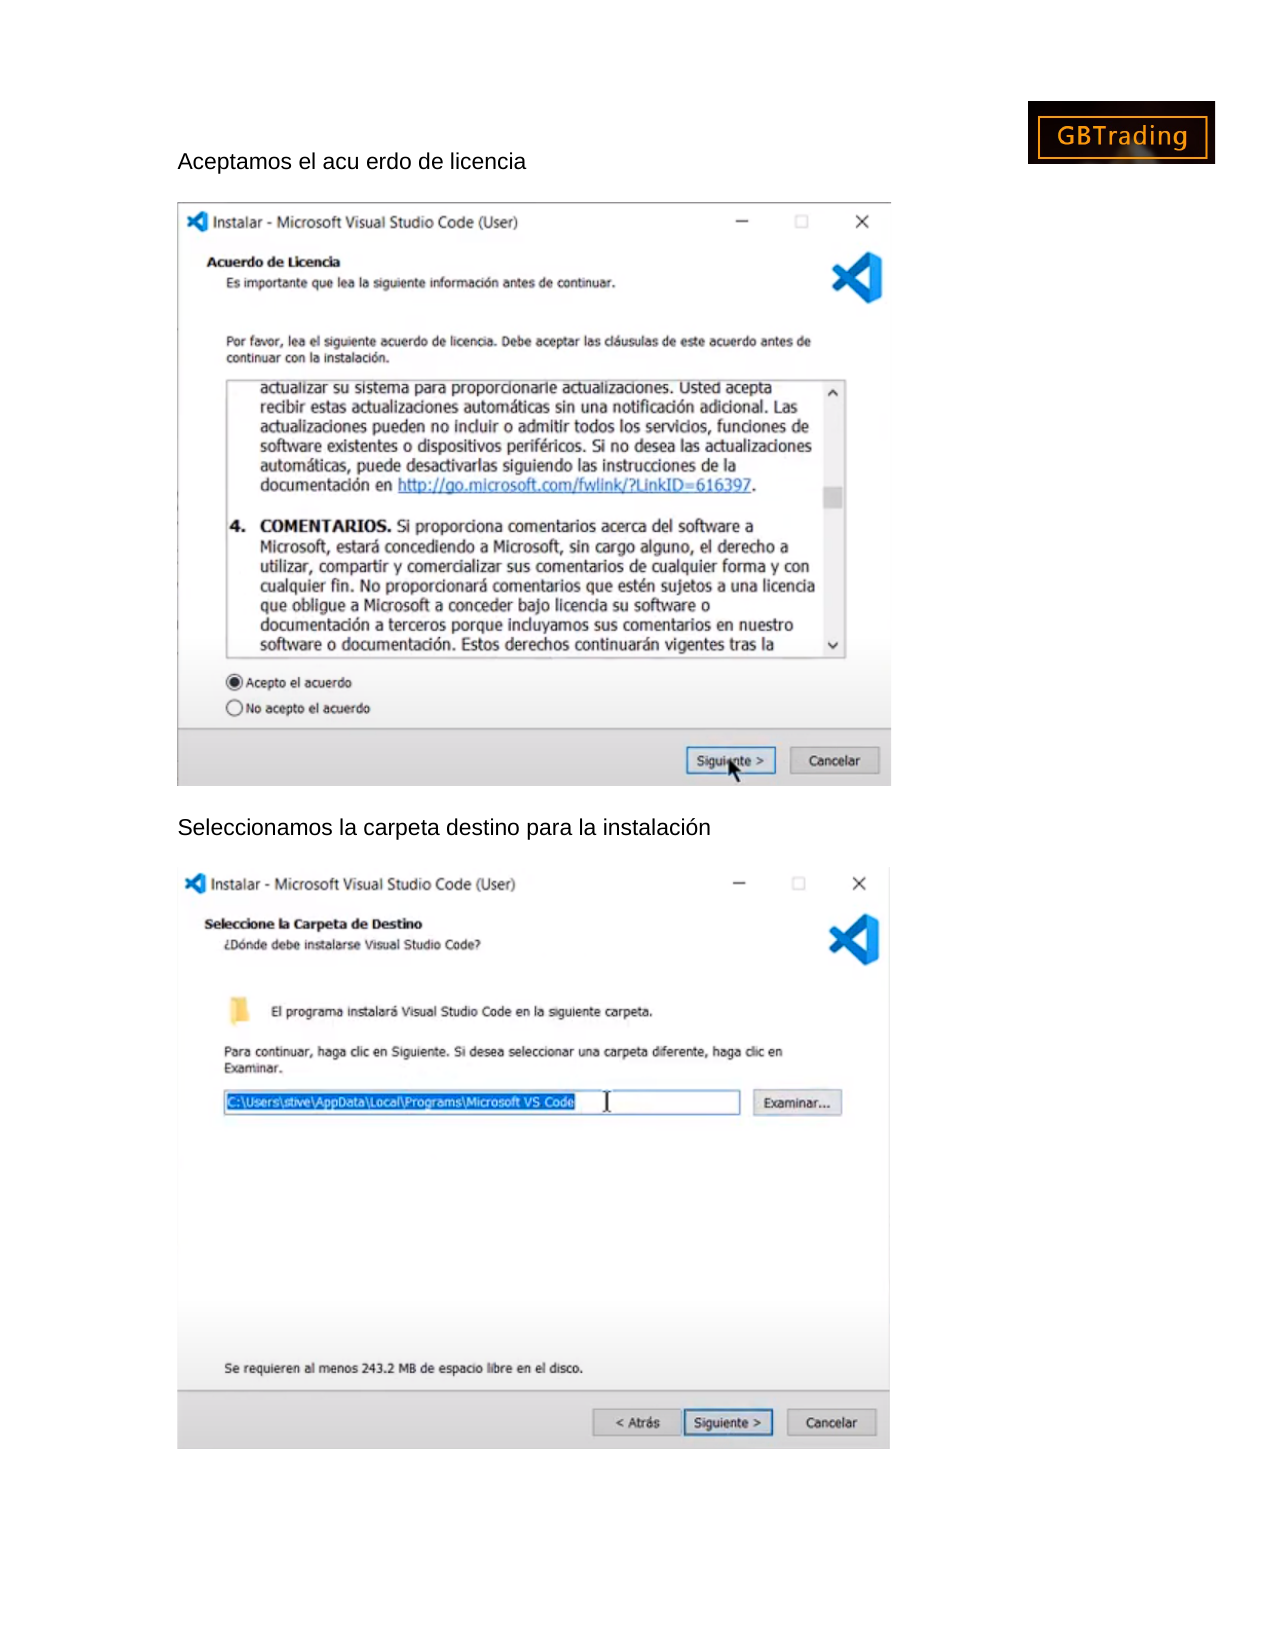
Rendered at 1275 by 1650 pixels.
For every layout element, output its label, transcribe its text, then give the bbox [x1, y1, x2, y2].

picture [177, 202, 892, 786]
text Seleccionamos la carpeta destino para la instalación [177, 814, 1098, 841]
picture [1028, 101, 1216, 164]
picture [177, 867, 890, 1449]
